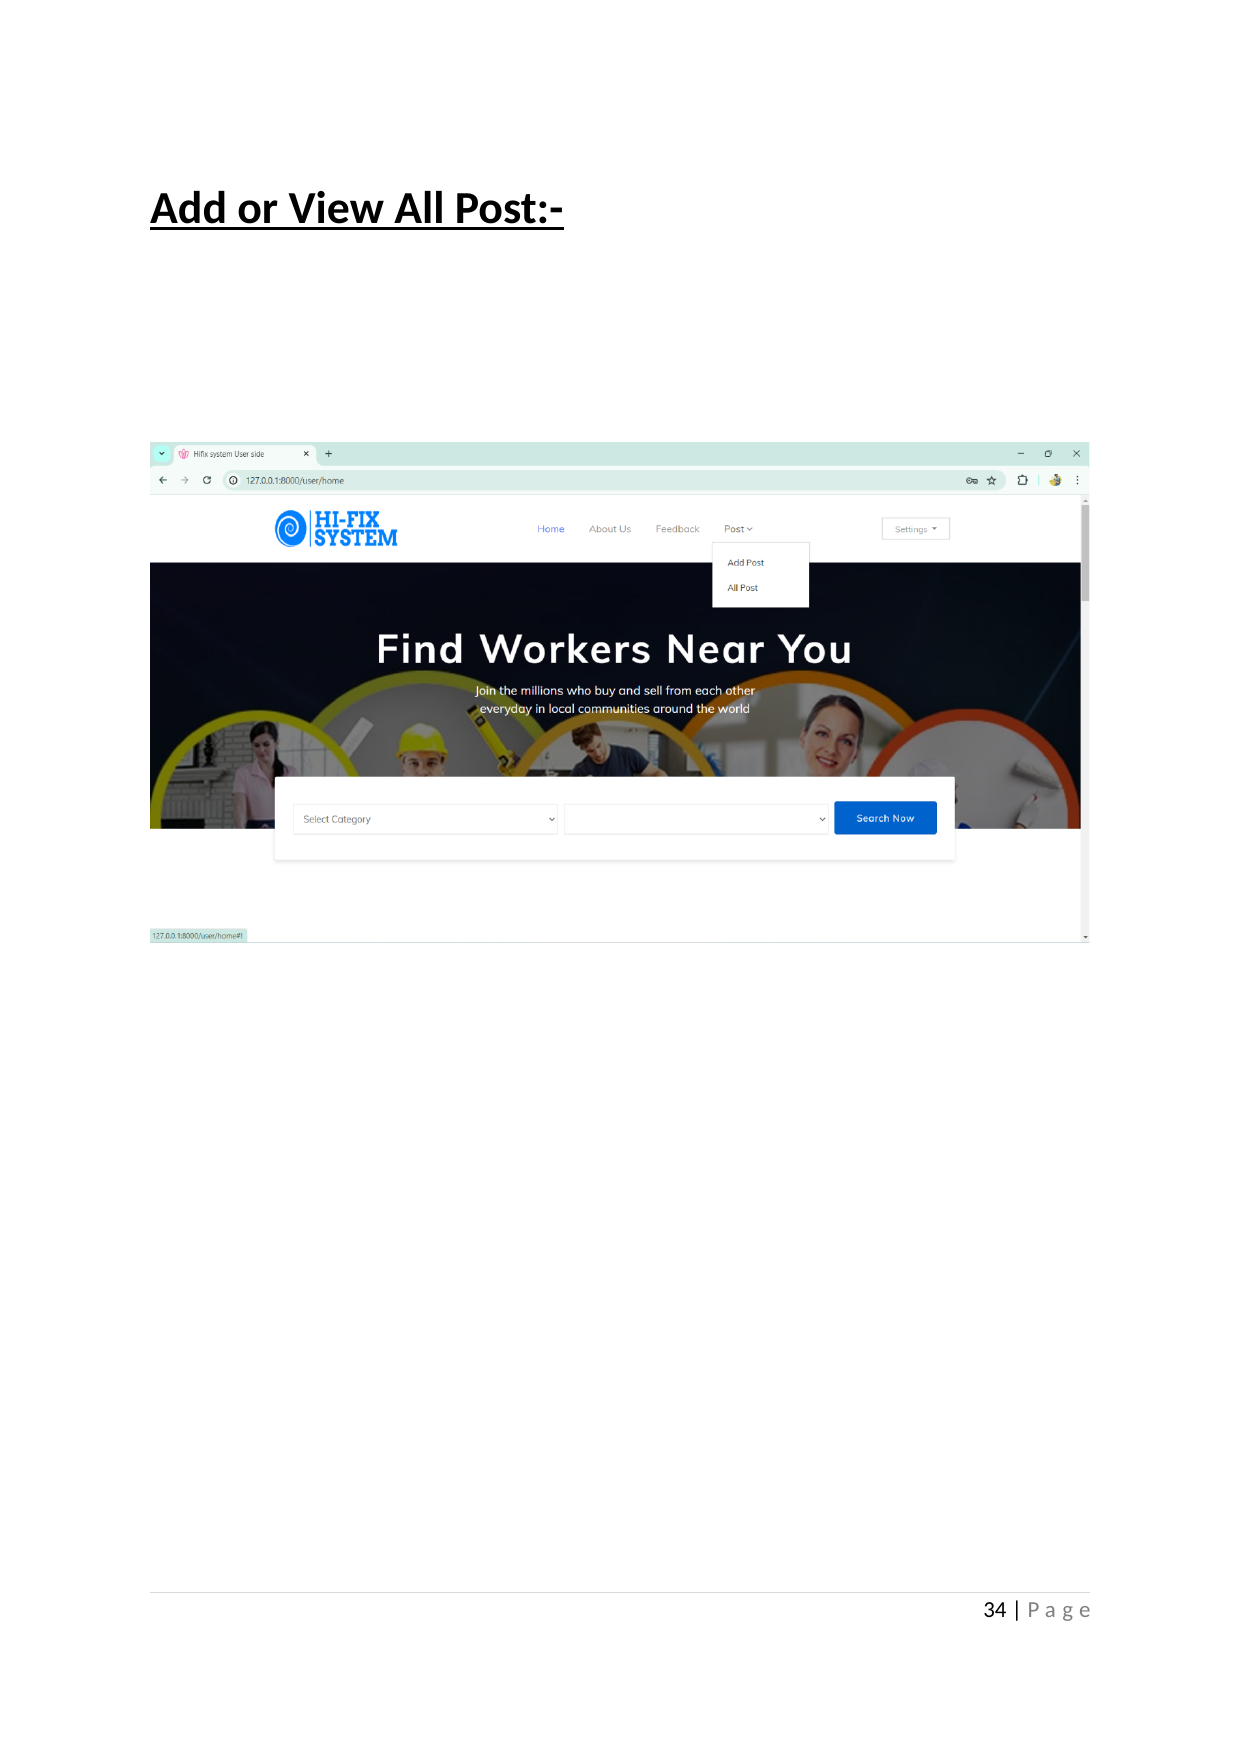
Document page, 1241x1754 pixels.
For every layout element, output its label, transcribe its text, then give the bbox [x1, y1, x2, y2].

picture [150, 442, 1090, 943]
text Add or View All Post:- [150, 179, 1090, 235]
